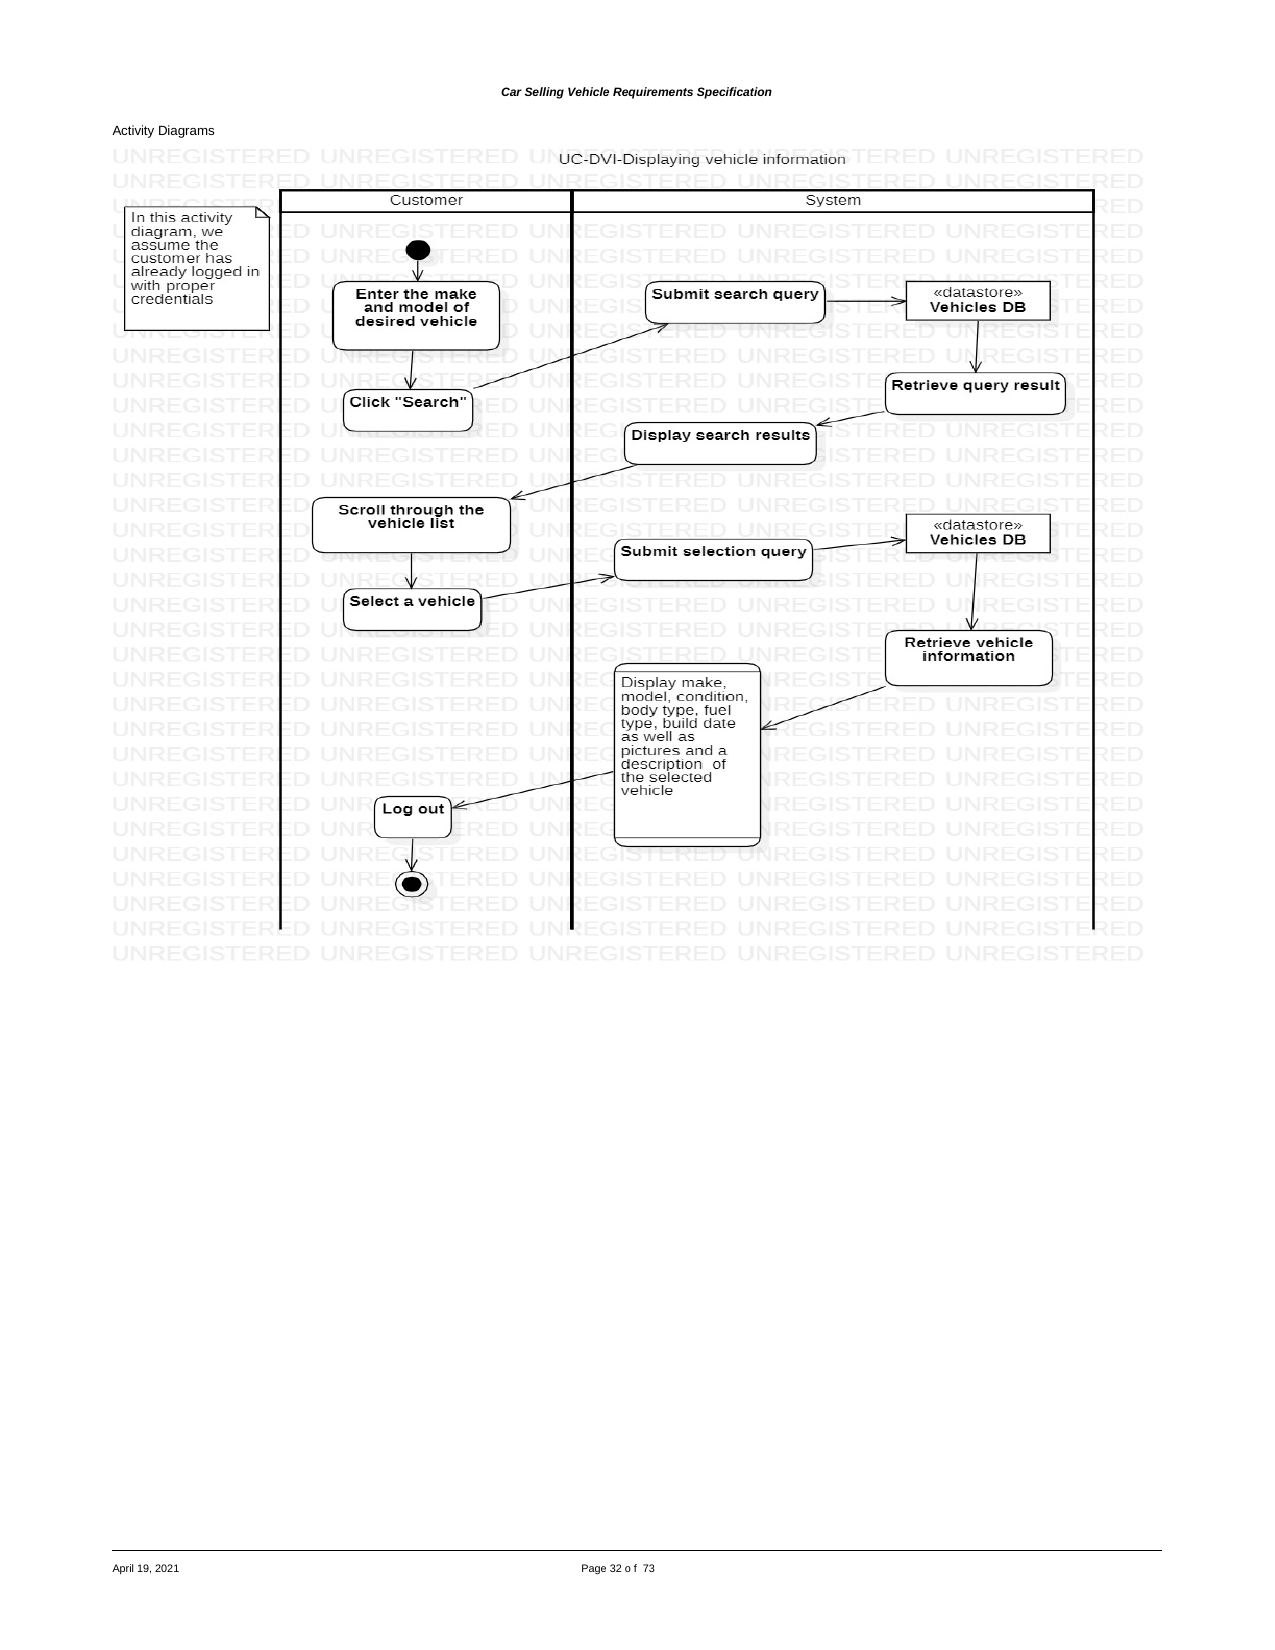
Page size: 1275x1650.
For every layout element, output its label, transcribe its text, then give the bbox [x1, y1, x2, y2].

picture [112, 138, 1146, 970]
